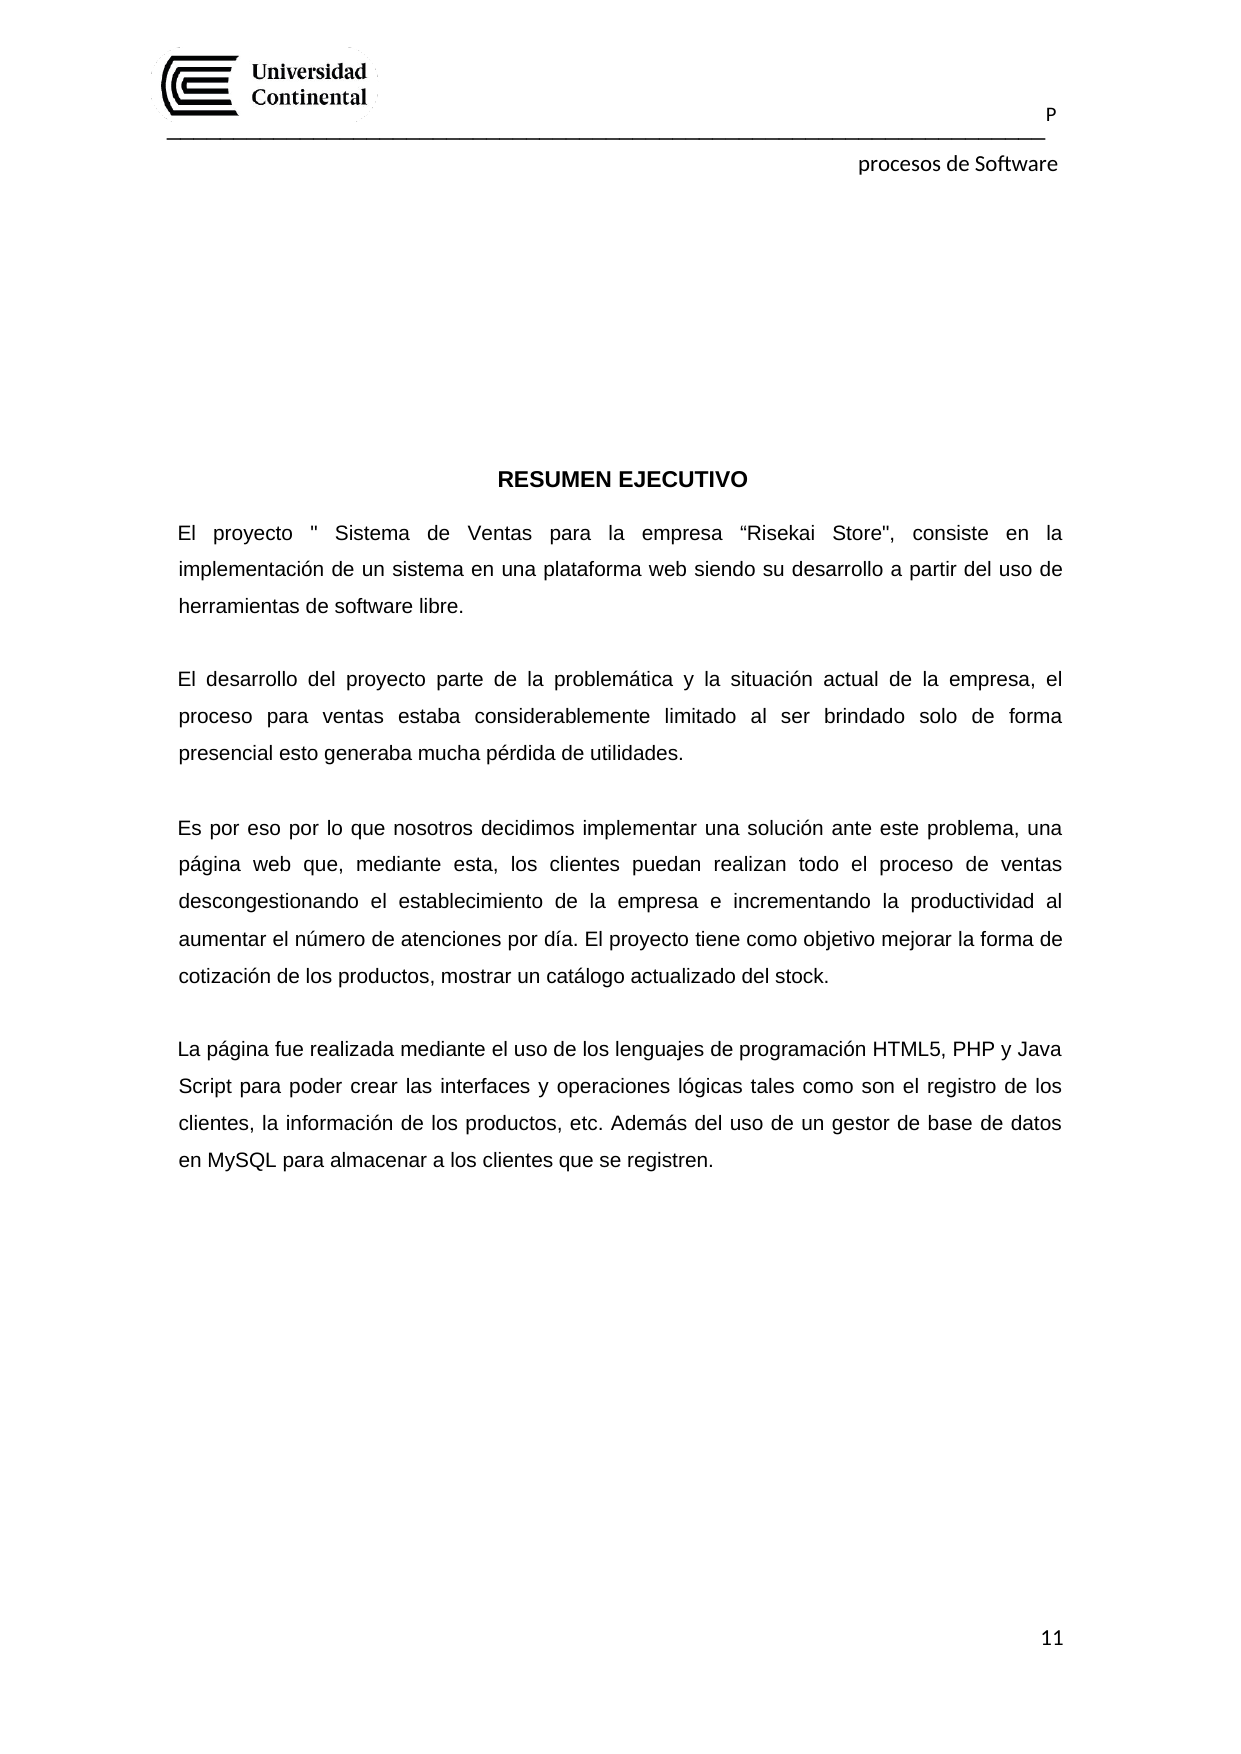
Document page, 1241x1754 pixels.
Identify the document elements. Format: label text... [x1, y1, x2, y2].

text El desarrollo del proyecto parte de la problemática y la situación actual de la empresa, el proceso para ventas estaba considerablemente limitado al ser brindado solo de forma presencial esto generaba mucha pérdida de utilidades. [177, 667, 1064, 765]
text La página fue realizada mediante el uso de los lenguajes de programación HTML5, PHP y Java Script para poder crear las interfaces y operaciones lógicas tales como son el registro de los clientes, la información de los productos, etc. Además del uso de un gestor de base de datos en MySQL para almacenar a los clientes que se registren. [177, 1037, 1064, 1172]
picture [141, 44, 383, 122]
text Es por eso por lo que nosotros decidimos implementar una solución ante este problema, una página web que, mediante esta, los clientes puedan realizan todo el proceso de ventas descongestionando el establecimiento de la empresa e incrementando la productividad al aumentar el número de atenciones por día. El proyecto tiene como objetivo mejorar la forma de cotización de los productos, mostrar un catálogo actualizado del stock. [177, 815, 1064, 988]
subtitle RESUMEN EJECUTIVO [238, 466, 1002, 492]
text El proyecto " Sistema de Ventas para la empresa “Risekai Store", consiste en la implementación de un sistema en una plataforma web siendo su desarrollo a partir del uso de herramientas de software libre. [177, 520, 1064, 618]
